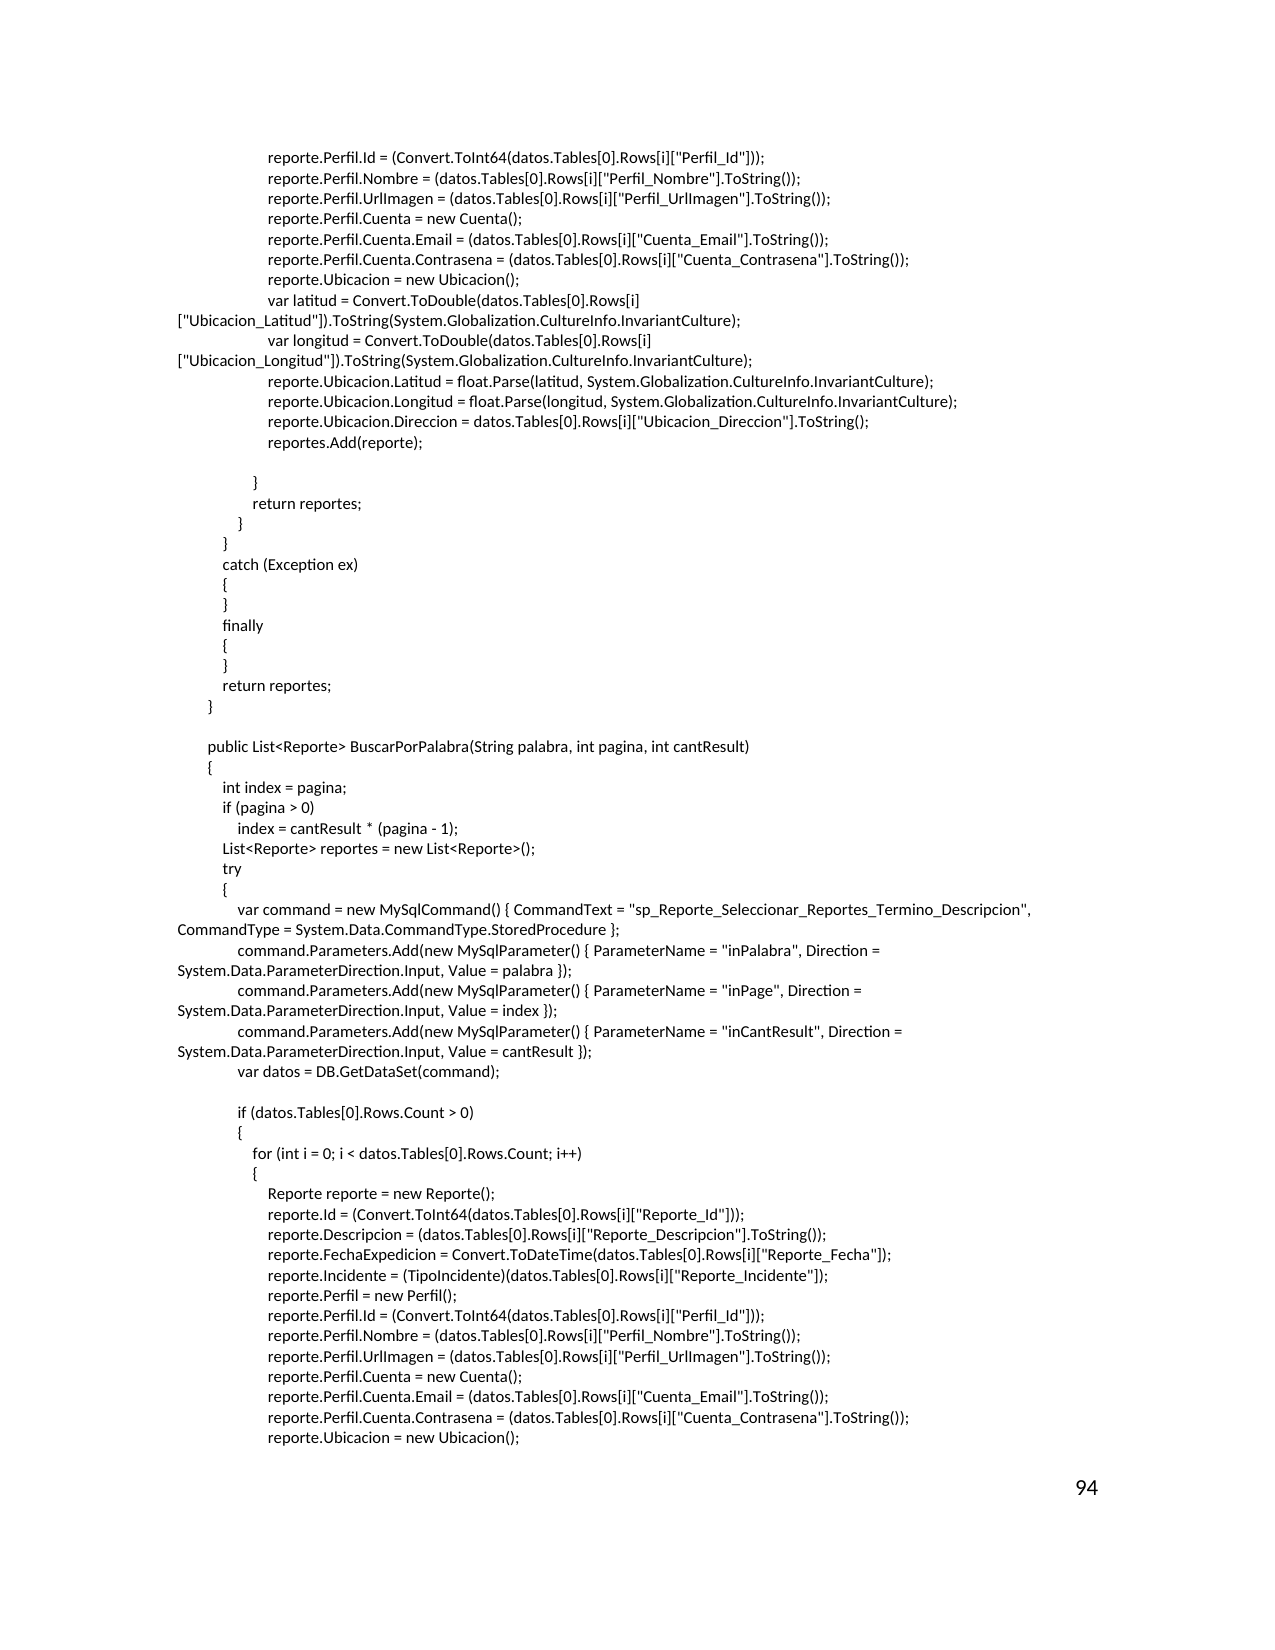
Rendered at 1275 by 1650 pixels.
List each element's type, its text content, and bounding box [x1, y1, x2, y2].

text command.Parameters.Add(new MySqlParameter() { ParameterName = "inPage", Direction = System.Data.ParameterDirection.Input, Value = index }); [177, 980, 1098, 1021]
text reporte.Perfil.Cuenta = new Cuenta(); [177, 208, 1098, 229]
text var longitud = Convert.ToDouble(datos.Tables[0].Rows[i]["Ubicacion_Longitud"]).ToString(System.Globalization.CultureInfo.InvariantCulture); [177, 330, 1098, 371]
text reporte.Perfil.Id = (Convert.ToInt64(datos.Tables[0].Rows[i]["Perfil_Id"])); [177, 148, 1098, 168]
text try [177, 858, 1098, 879]
text reporte.FechaExpedicion = Convert.ToDateTime(datos.Tables[0].Rows[i]["Reporte_Fecha"]); [177, 1244, 1098, 1265]
text for (int i = 0; i < datos.Tables[0].Rows.Count; i++) [177, 1143, 1098, 1163]
text finally [177, 615, 1098, 635]
text reporte.Descripcion = (datos.Tables[0].Rows[i]["Reporte_Descripcion"].ToString()); [177, 1224, 1098, 1244]
text var datos = DB.GetDataSet(command); [177, 1062, 1098, 1082]
text catch (Exception ex) [177, 554, 1098, 574]
text { [177, 635, 1098, 655]
text { [177, 1123, 1098, 1143]
text reporte.Perfil.Cuenta.Email = (datos.Tables[0].Rows[i]["Cuenta_Email"].ToString()); [177, 1387, 1098, 1407]
text reporte.Perfil = new Perfil(); [177, 1285, 1098, 1305]
text reporte.Perfil.Id = (Convert.ToInt64(datos.Tables[0].Rows[i]["Perfil_Id"])); [177, 1305, 1098, 1326]
text int index = pagina; [177, 777, 1098, 798]
text reporte.Incidente = (TipoIncidente)(datos.Tables[0].Rows[i]["Reporte_Incidente"]); [177, 1265, 1098, 1285]
text { [177, 574, 1098, 594]
text public List<Reporte> BuscarPorPalabra(String palabra, int pagina, int cantResult) [177, 737, 1098, 757]
text if (datos.Tables[0].Rows.Count > 0) [177, 1102, 1098, 1123]
text var latitud = Convert.ToDouble(datos.Tables[0].Rows[i]["Ubicacion_Latitud"]).ToString(System.Globalization.CultureInfo.InvariantCulture); [177, 290, 1098, 330]
text reporte.Perfil.UrlImagen = (datos.Tables[0].Rows[i]["Perfil_UrlImagen"].ToString()); [177, 188, 1098, 208]
text reporte.Perfil.Cuenta.Contrasena = (datos.Tables[0].Rows[i]["Cuenta_Contrasena"].ToString()); [177, 249, 1098, 269]
text command.Parameters.Add(new MySqlParameter() { ParameterName = "inPalabra", Direction = System.Data.ParameterDirection.Input, Value = palabra }); [177, 940, 1098, 980]
text if (pagina > 0) [177, 798, 1098, 818]
text List<Reporte> reportes = new List<Reporte>(); [177, 838, 1098, 858]
text reporte.Ubicacion.Direccion = datos.Tables[0].Rows[i]["Ubicacion_Direccion"].ToString(); [177, 412, 1098, 432]
text reporte.Perfil.Cuenta = new Cuenta(); [177, 1366, 1098, 1387]
text reporte.Ubicacion.Longitud = float.Parse(longitud, System.Globalization.CultureInfo.InvariantCulture); [177, 391, 1098, 412]
text reporte.Perfil.Nombre = (datos.Tables[0].Rows[i]["Perfil_Nombre"].ToString()); [177, 1326, 1098, 1346]
text { [177, 757, 1098, 777]
text } [177, 696, 1098, 716]
text reporte.Ubicacion = new Ubicacion(); [177, 1427, 1098, 1448]
text reporte.Id = (Convert.ToInt64(datos.Tables[0].Rows[i]["Reporte_Id"])); [177, 1204, 1098, 1224]
text reportes.Add(reporte); [177, 432, 1098, 452]
text } [177, 594, 1098, 615]
text { [177, 1163, 1098, 1183]
text reporte.Perfil.UrlImagen = (datos.Tables[0].Rows[i]["Perfil_UrlImagen"].ToString()); [177, 1346, 1098, 1366]
text var command = new MySqlCommand() { CommandText = "sp_Reporte_Seleccionar_Reportes_Termino_Descripcion", CommandType = System.Data.CommandType.StoredProcedure }; [177, 899, 1098, 940]
text reporte.Ubicacion.Latitud = float.Parse(latitud, System.Globalization.CultureInfo.InvariantCulture); [177, 371, 1098, 391]
text return reportes; [177, 676, 1098, 696]
text } [177, 513, 1098, 533]
text } [177, 473, 1098, 493]
text } [177, 655, 1098, 676]
text reporte.Perfil.Cuenta.Contrasena = (datos.Tables[0].Rows[i]["Cuenta_Contrasena"].ToString()); [177, 1407, 1098, 1427]
text command.Parameters.Add(new MySqlParameter() { ParameterName = "inCantResult", Direction = System.Data.ParameterDirection.Input, Value = cantResult }); [177, 1021, 1098, 1062]
text index = cantResult * (pagina - 1); [177, 818, 1098, 838]
text { [177, 879, 1098, 899]
text } [177, 533, 1098, 554]
text reporte.Perfil.Cuenta.Email = (datos.Tables[0].Rows[i]["Cuenta_Email"].ToString()); [177, 229, 1098, 249]
text reporte.Ubicacion = new Ubicacion(); [177, 269, 1098, 290]
text Reporte reporte = new Reporte(); [177, 1183, 1098, 1204]
text reporte.Perfil.Nombre = (datos.Tables[0].Rows[i]["Perfil_Nombre"].ToString()); [177, 168, 1098, 188]
text return reportes; [177, 493, 1098, 513]
